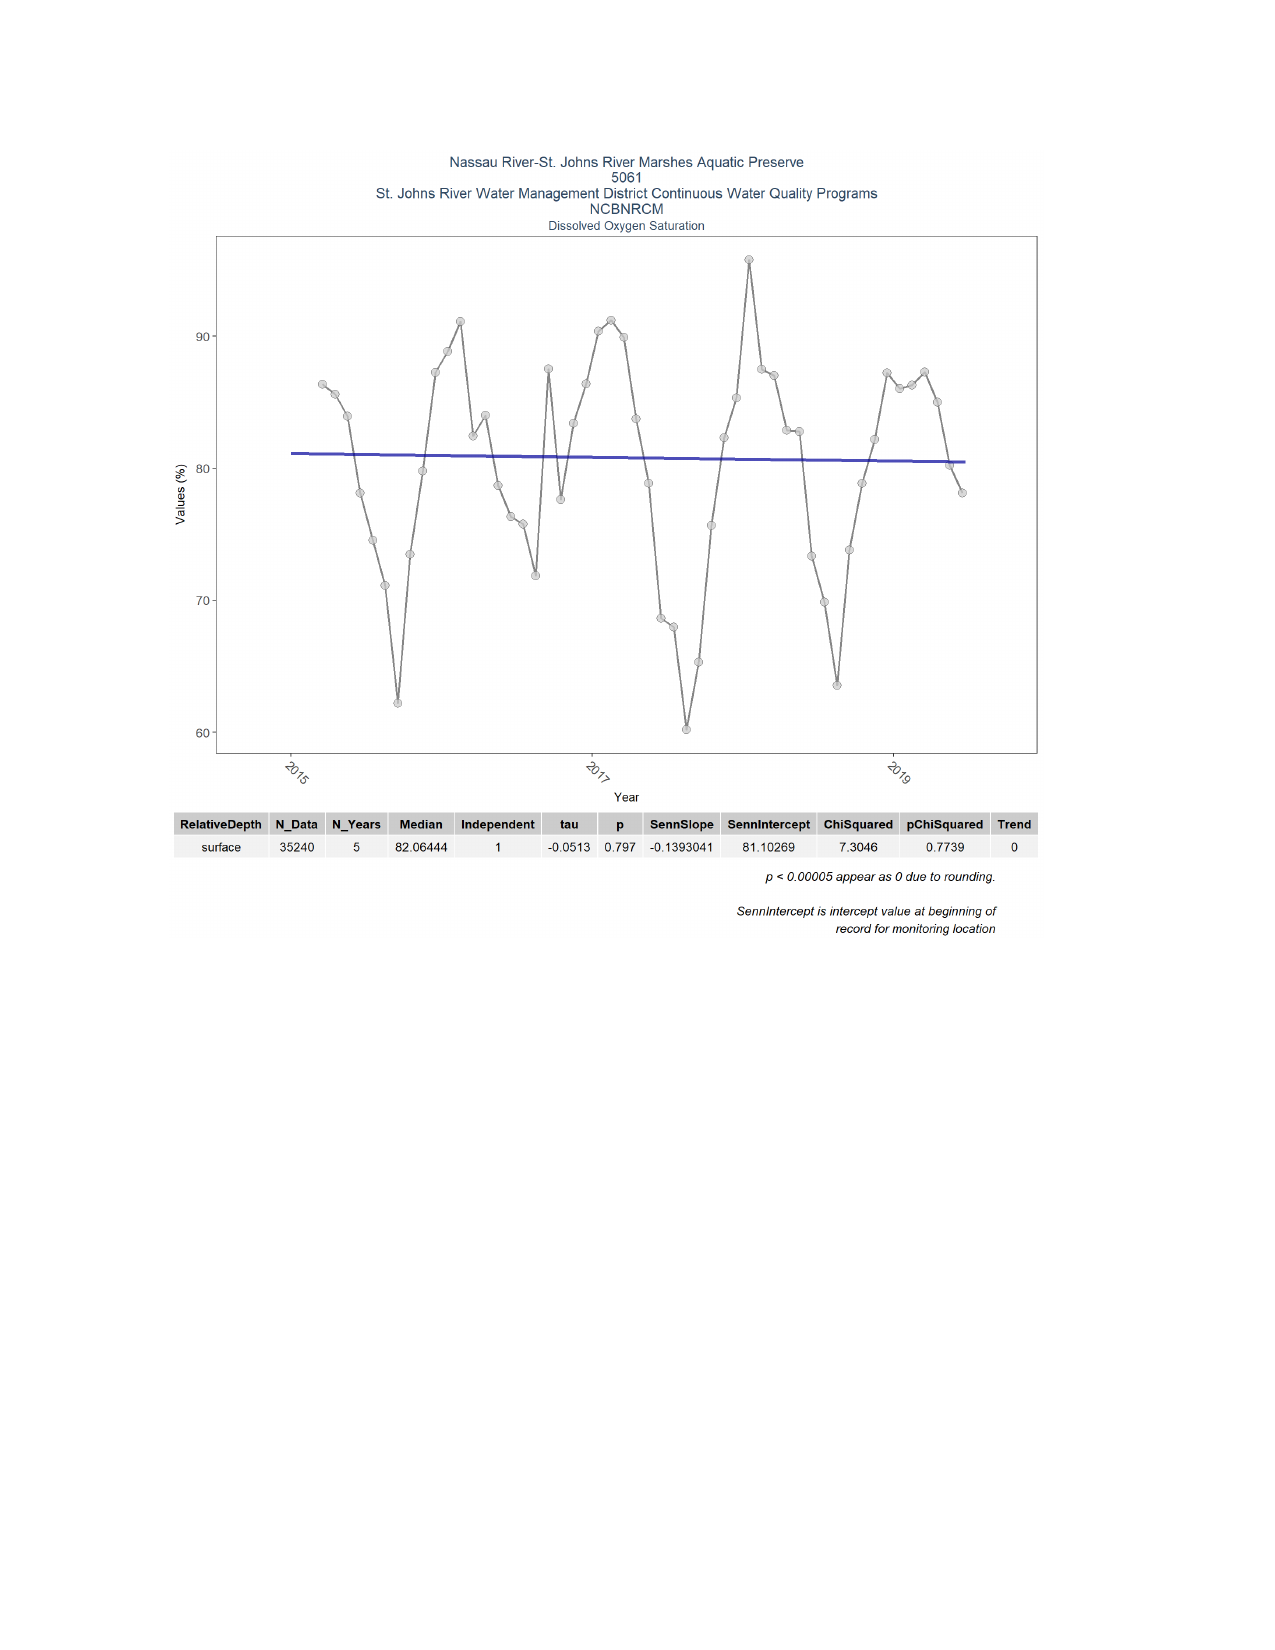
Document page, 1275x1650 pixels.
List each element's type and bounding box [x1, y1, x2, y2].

picture [168, 150, 1044, 938]
